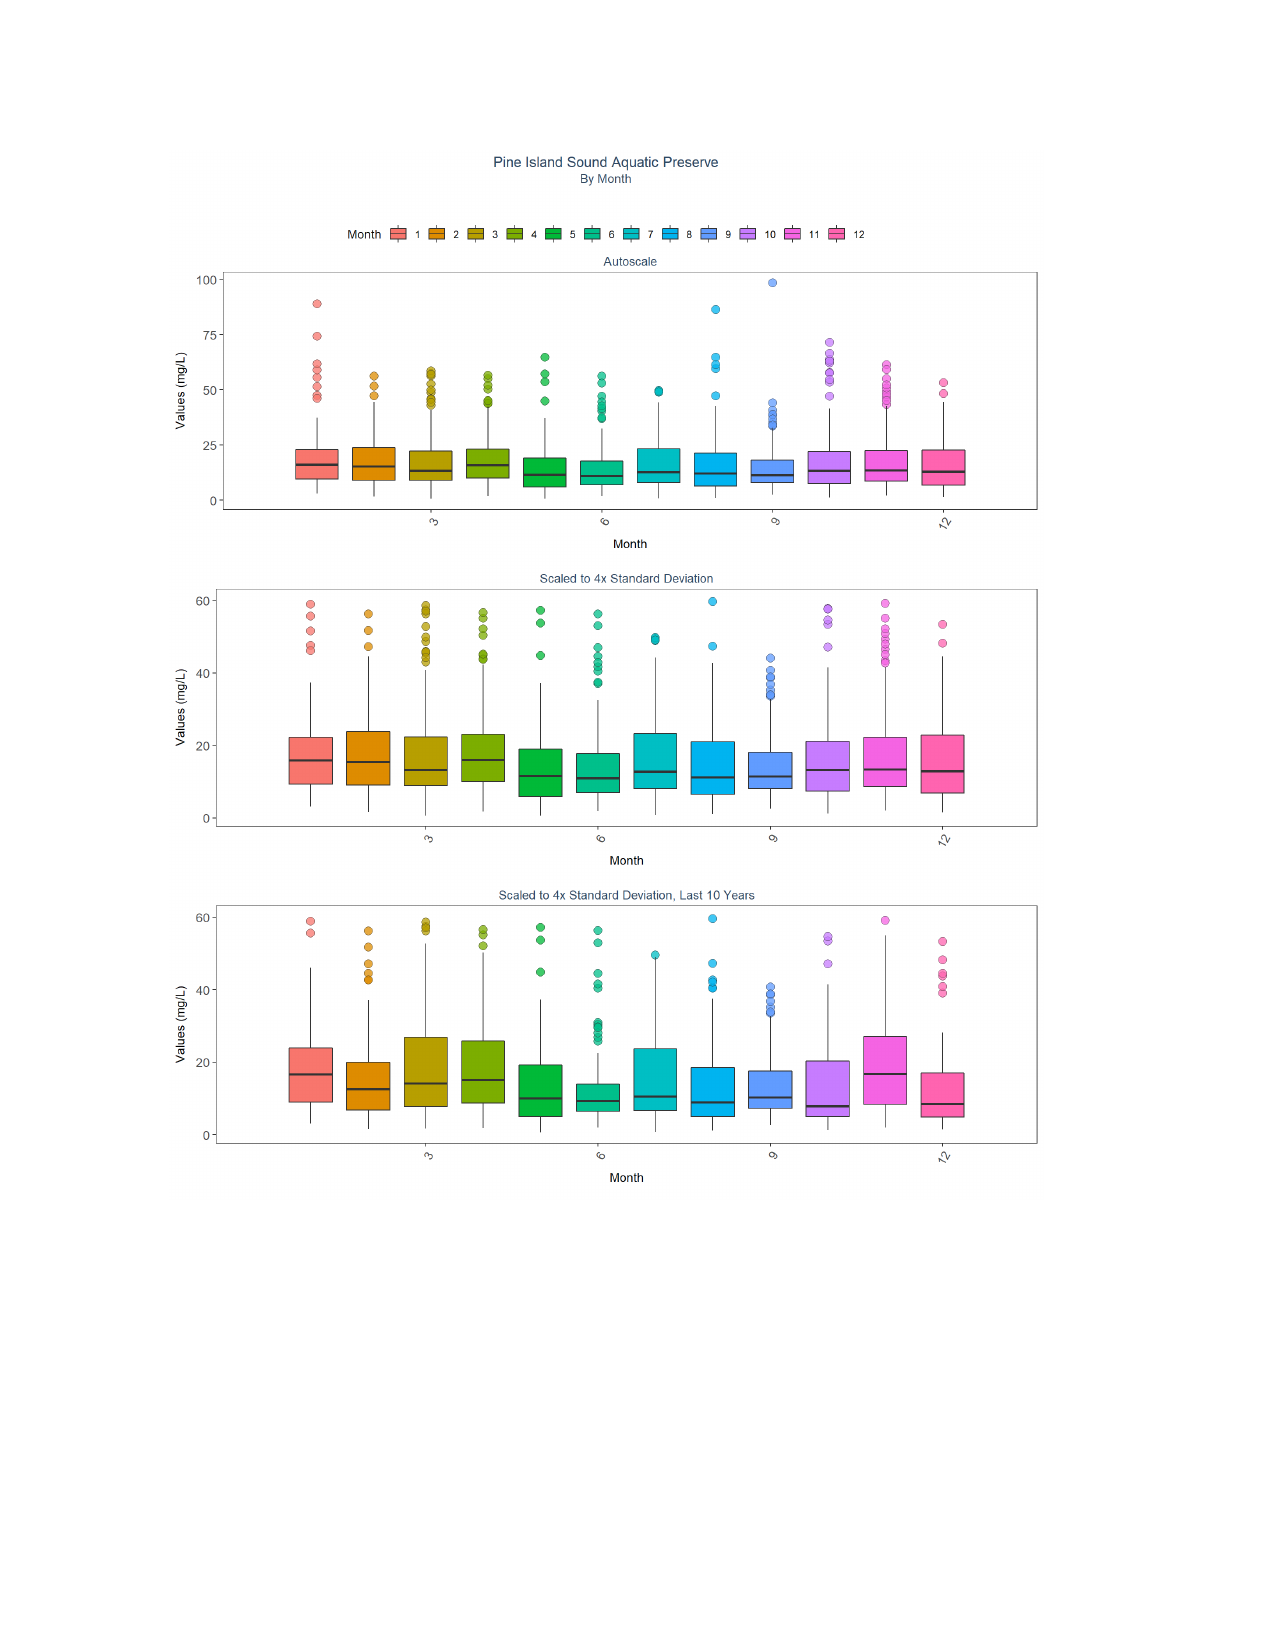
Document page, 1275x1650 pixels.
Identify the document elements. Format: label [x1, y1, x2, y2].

picture [168, 150, 1044, 1200]
